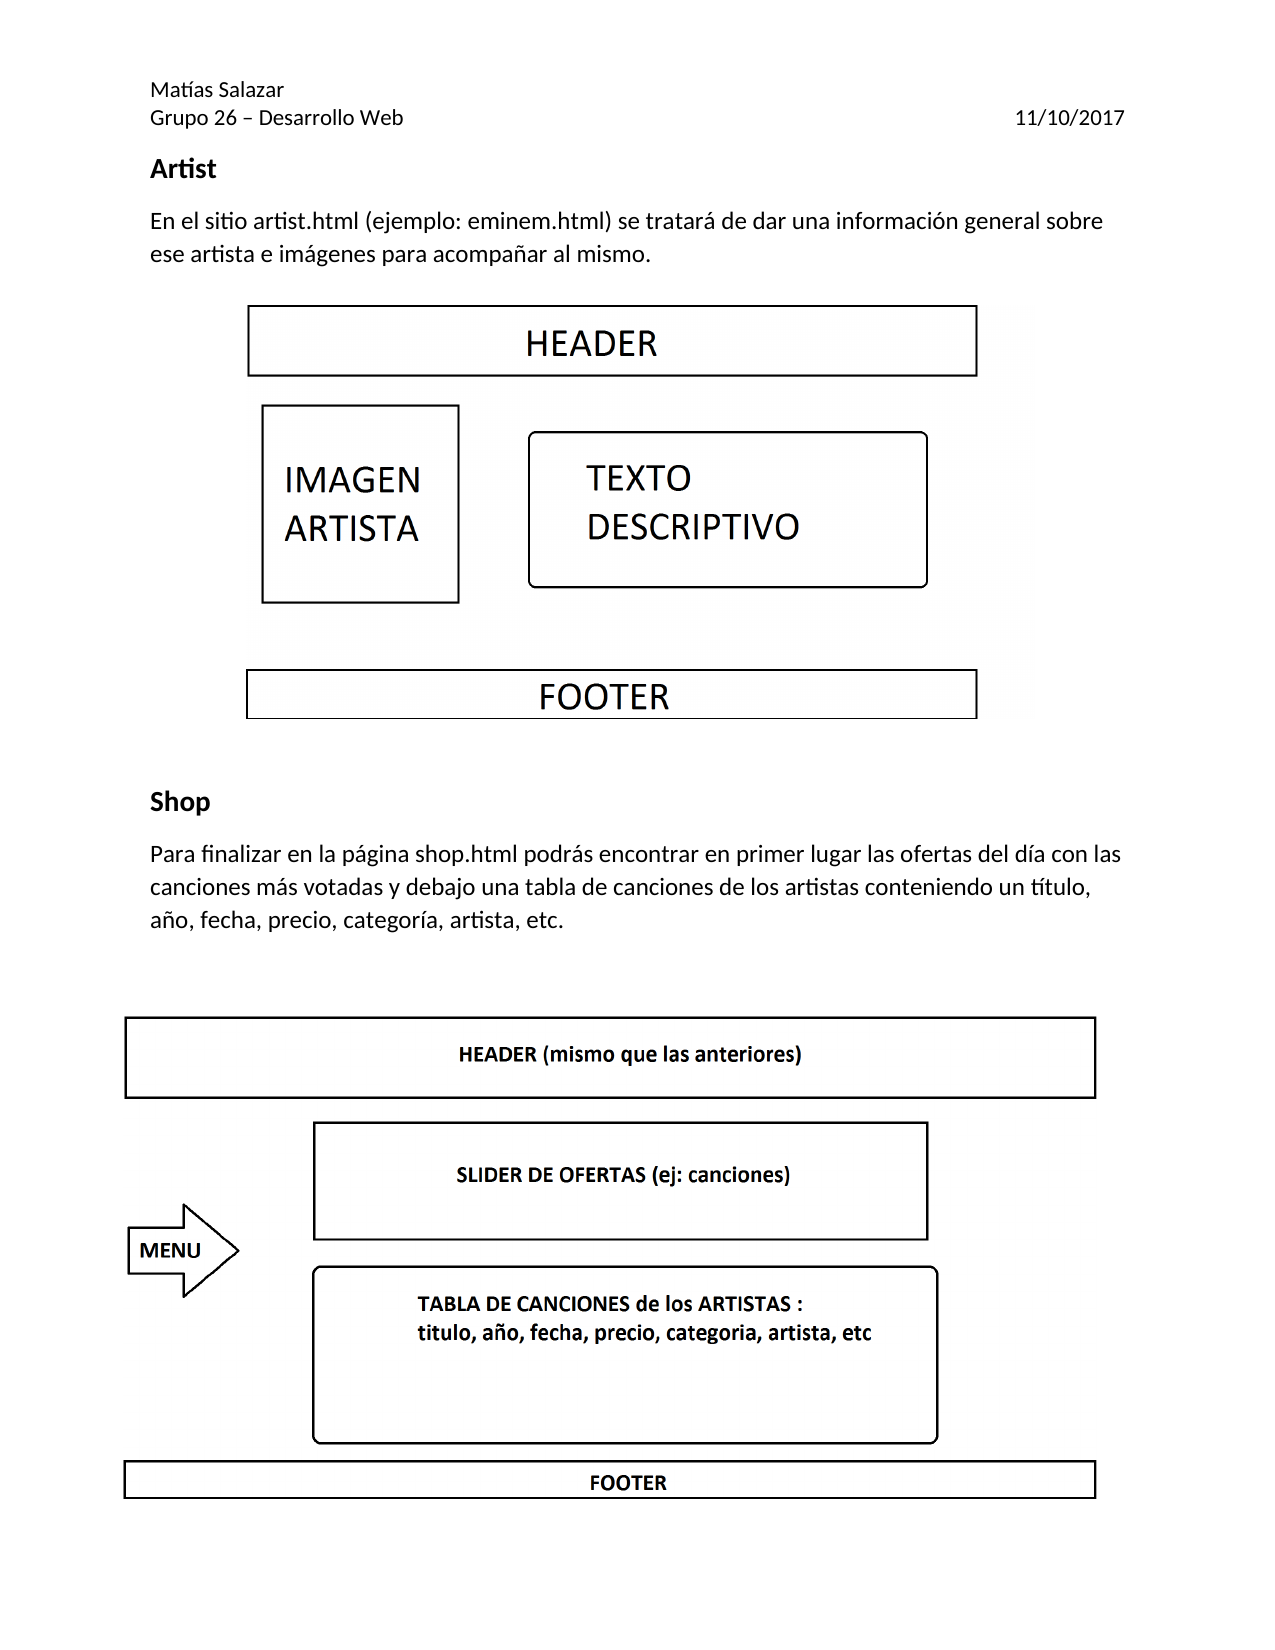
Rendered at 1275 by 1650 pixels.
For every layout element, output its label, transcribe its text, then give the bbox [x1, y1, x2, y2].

text Para finalizar en la página shop.html podrás encontrar en primer lugar las ofertas del día con las canciones más votadas y debajo una tabla de canciones de los artistas conteniendo un título, año, fecha, precio, categoría, artista, etc. [150, 838, 1125, 935]
text Artist [150, 150, 1125, 186]
text Shop [150, 783, 1125, 819]
picture [123, 1015, 1097, 1499]
picture [246, 305, 1035, 719]
text En el sitio artist.html (ejemplo: eminem.html) se tratará de dar una información general sobre ese artista e imágenes para acompañar al mismo. [150, 205, 1125, 268]
